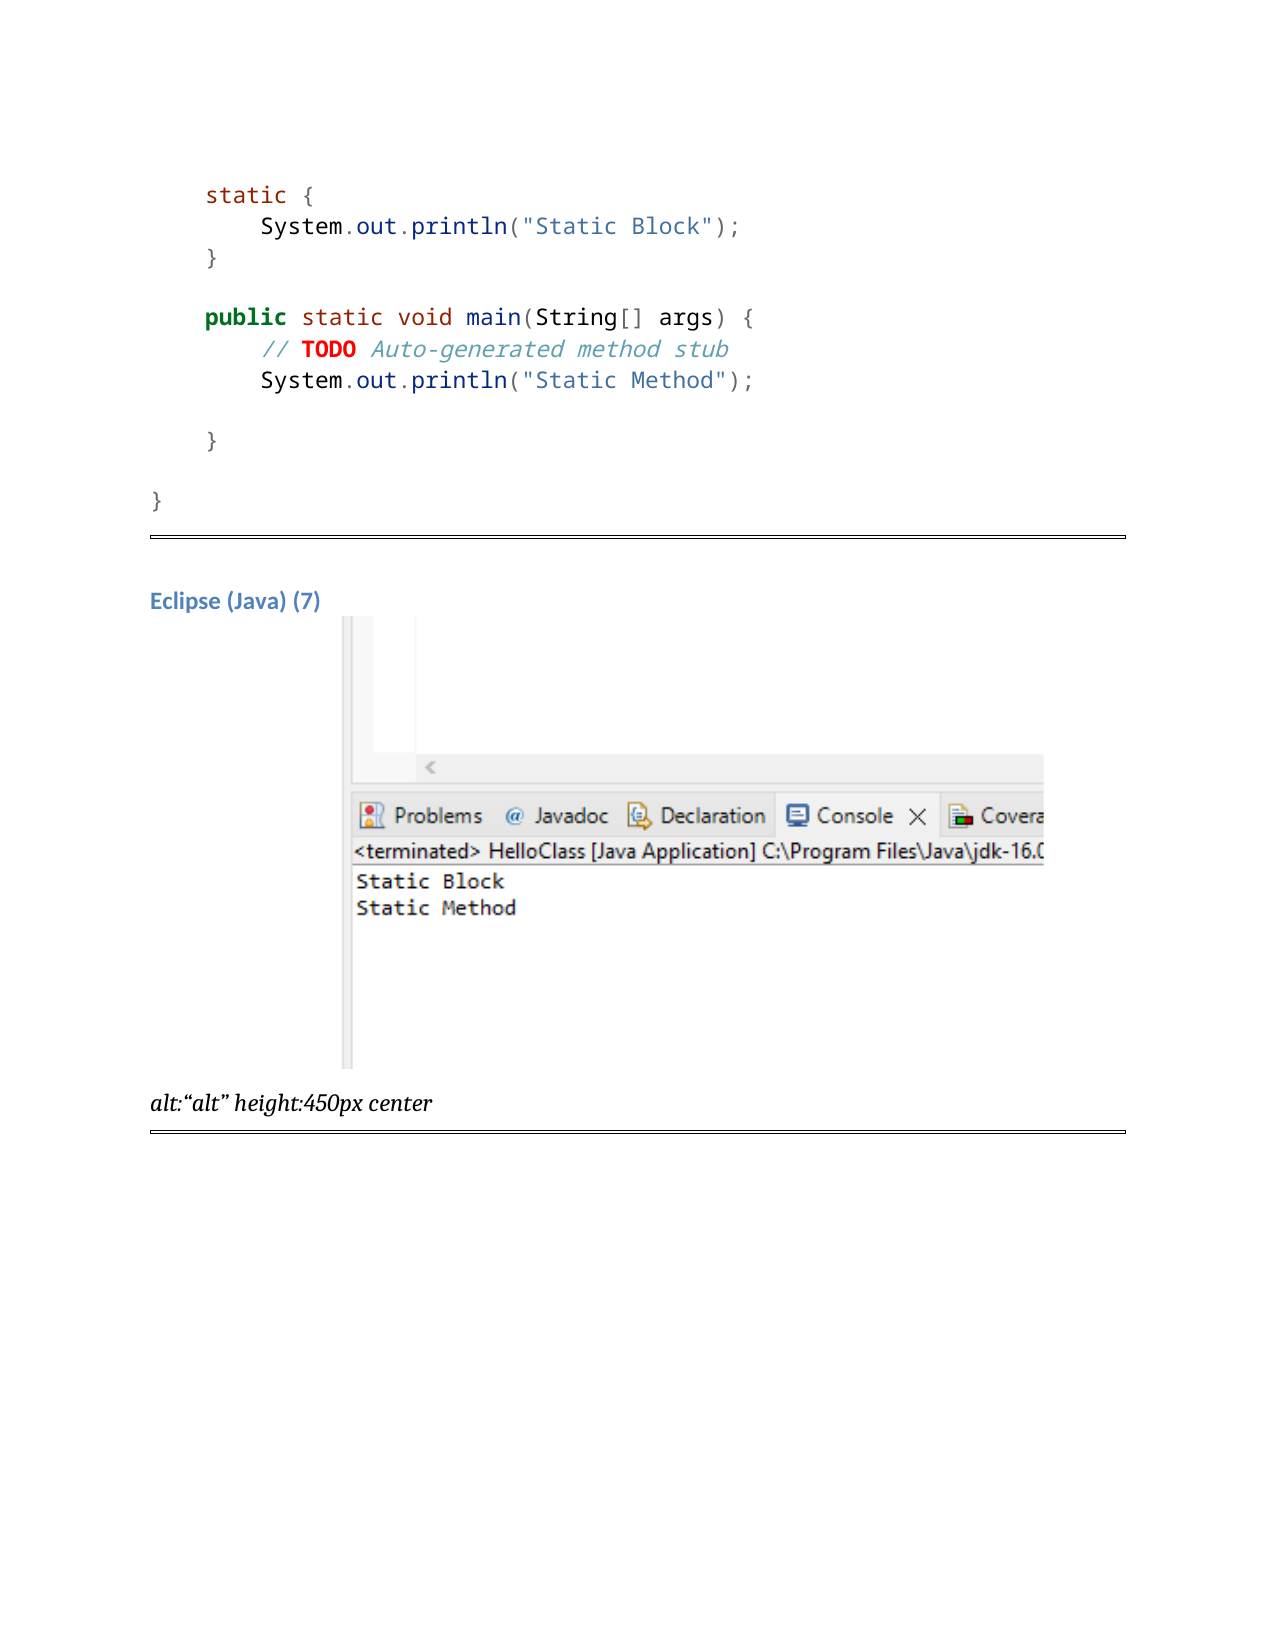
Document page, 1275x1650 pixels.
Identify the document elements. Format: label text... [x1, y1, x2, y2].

picture [168, 616, 1044, 1069]
subtitle Eclipse (Java) (7) [150, 585, 1125, 616]
text alt:“alt” height:450px center [150, 1089, 1125, 1118]
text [150, 150, 1125, 515]
